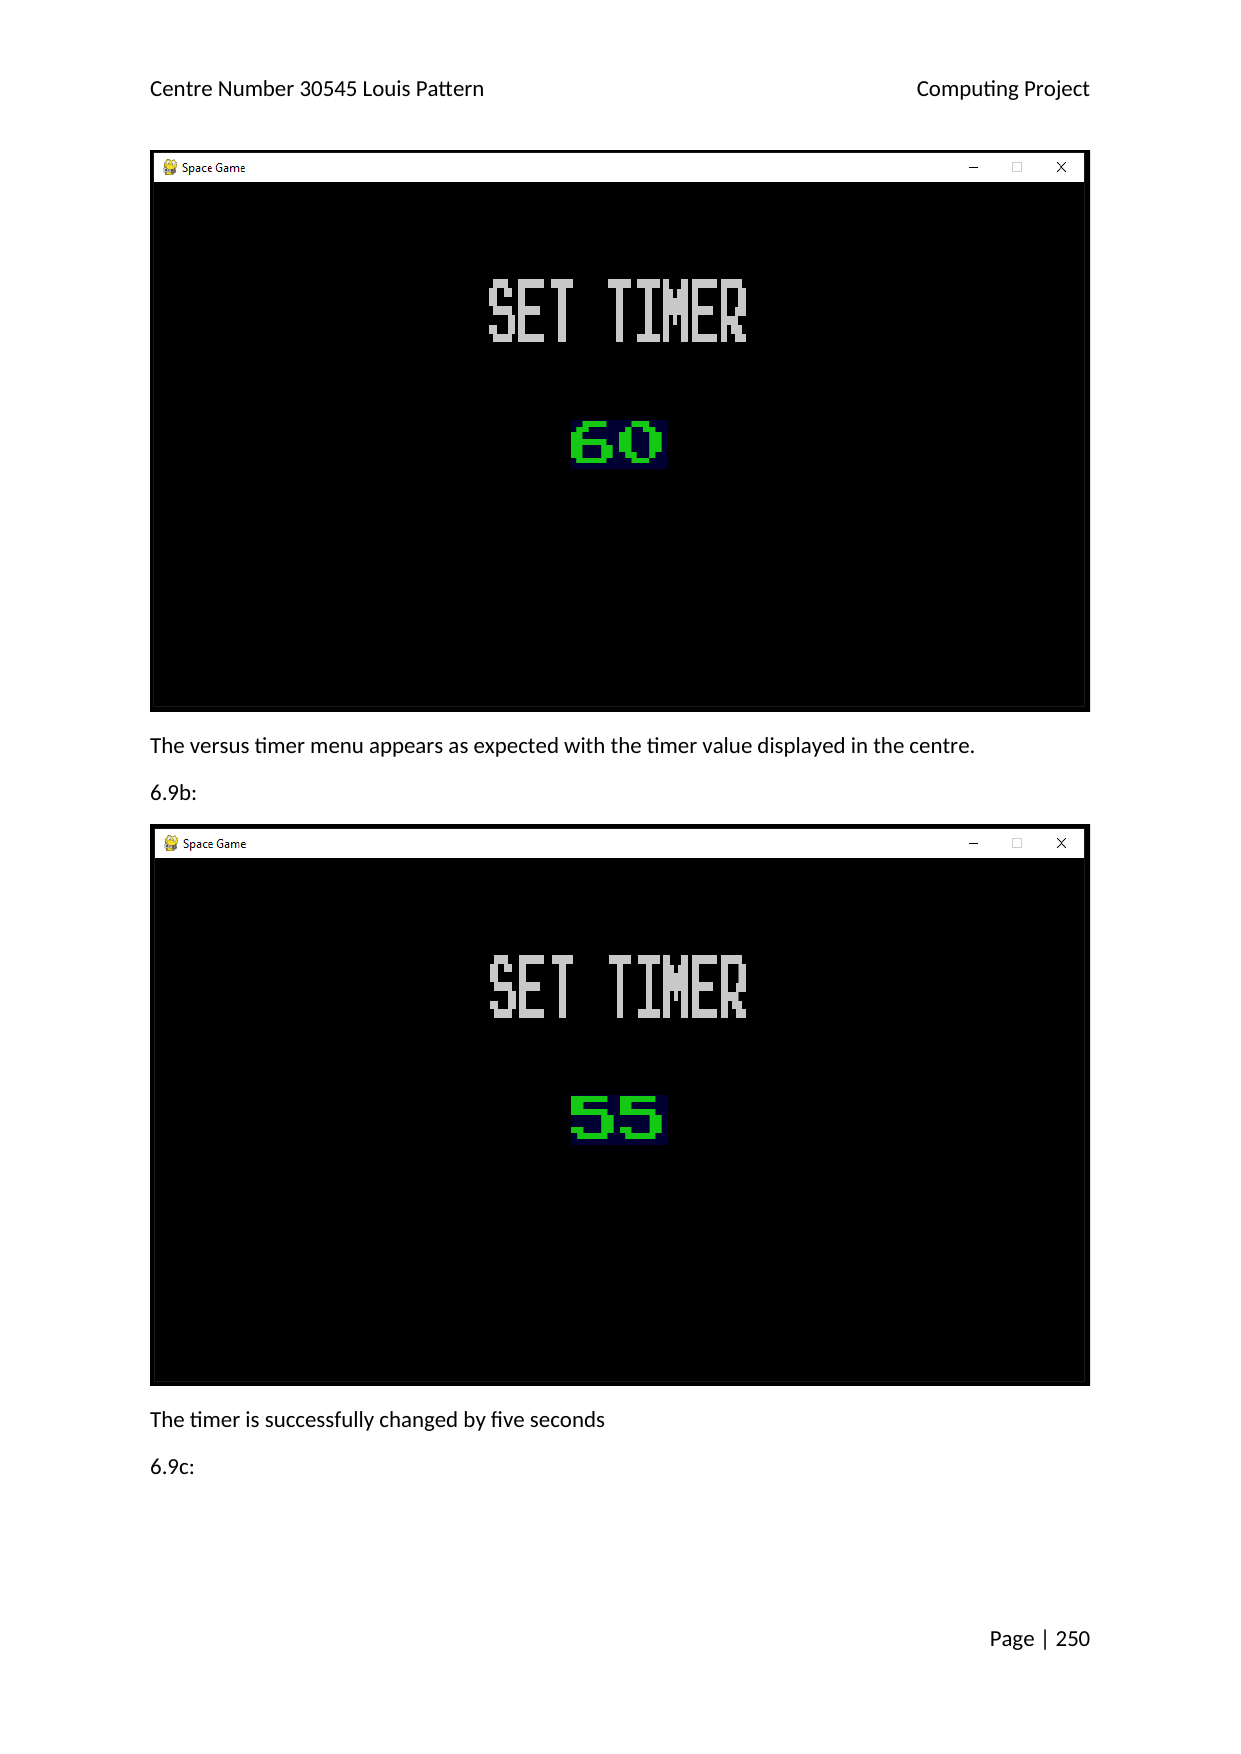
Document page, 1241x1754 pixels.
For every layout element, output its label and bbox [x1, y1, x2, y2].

picture [150, 150, 1091, 712]
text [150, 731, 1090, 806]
picture [150, 824, 1091, 1386]
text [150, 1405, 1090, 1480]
